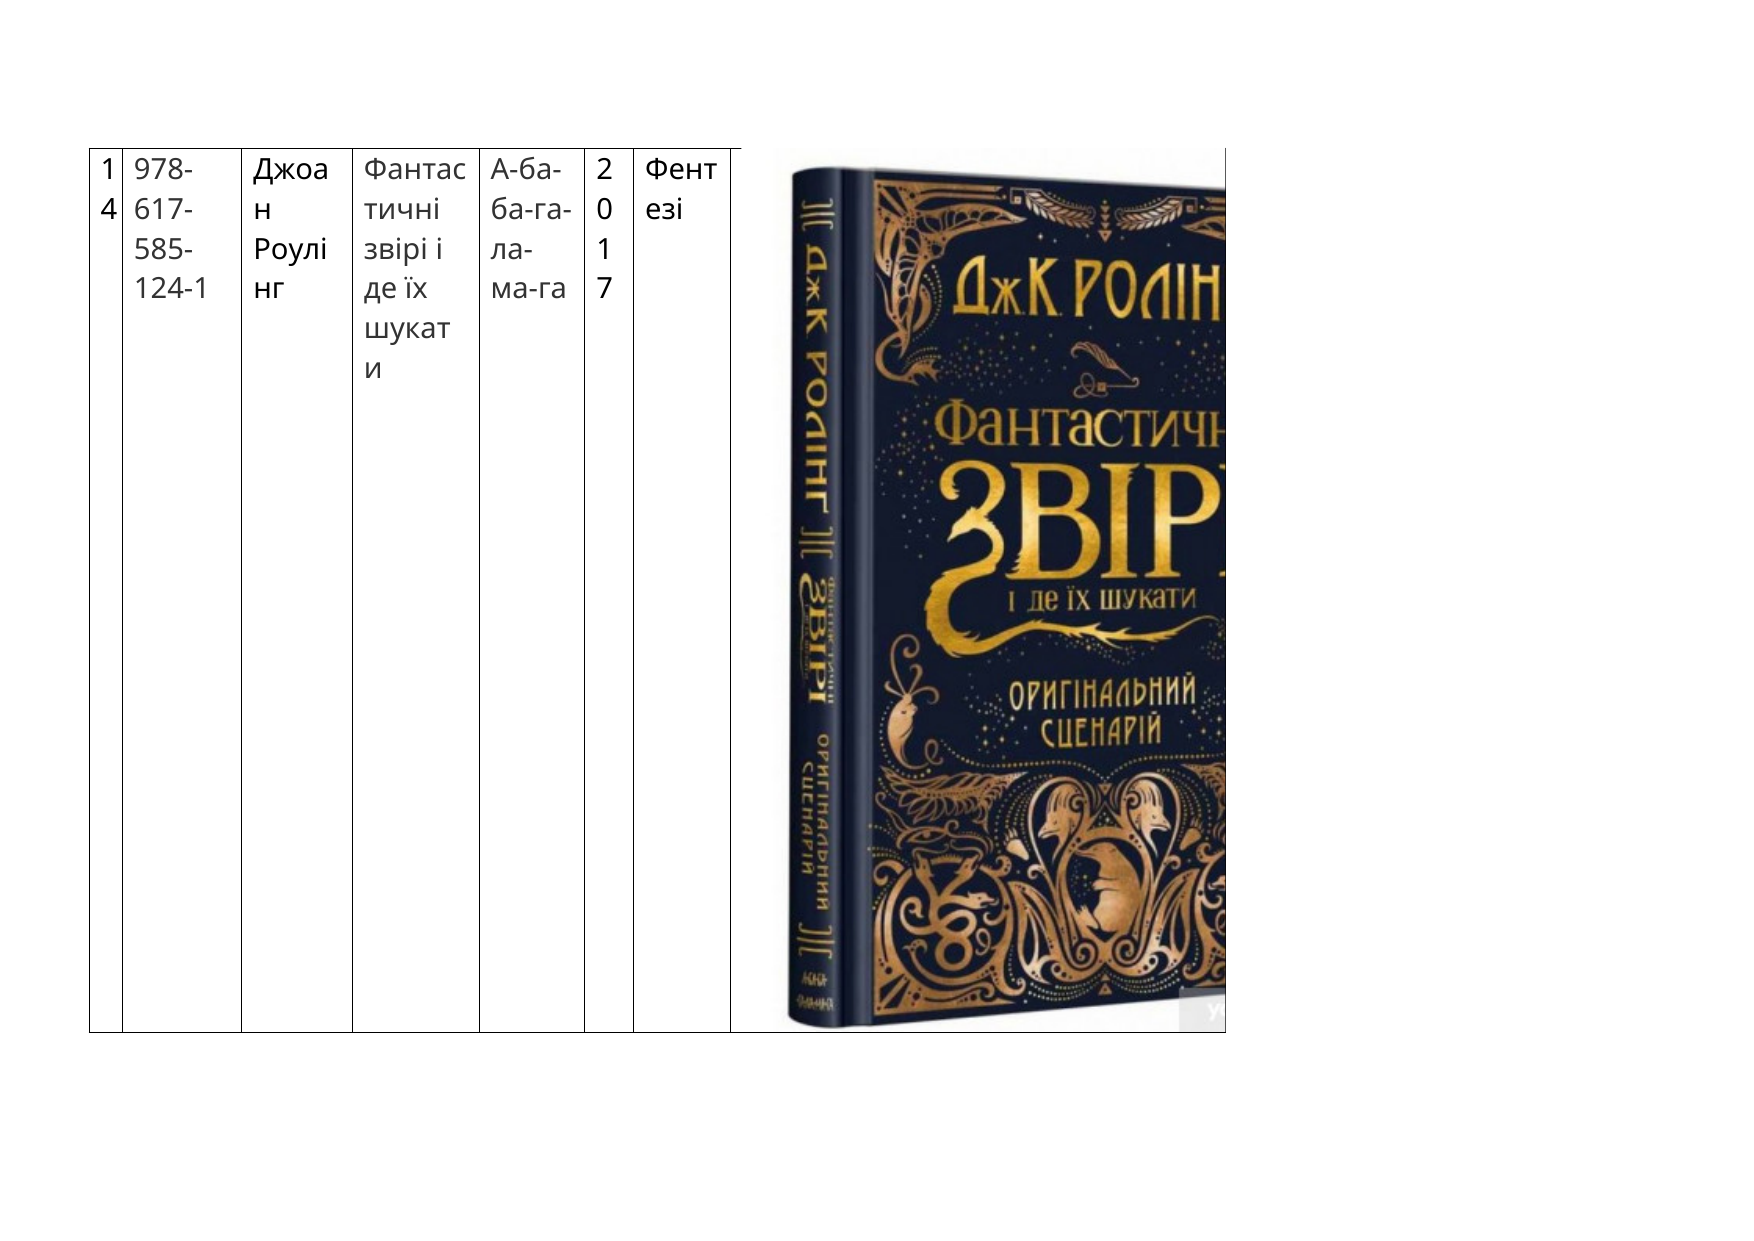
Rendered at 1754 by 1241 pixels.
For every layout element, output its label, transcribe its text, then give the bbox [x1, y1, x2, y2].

table_cell Фентезі [634, 149, 730, 1032]
table_cell Фантастичні звірі і де їх шукати [353, 149, 479, 1032]
table_cell Джоан Роулінг [242, 149, 352, 1032]
table_cell 14 [90, 149, 122, 1032]
table_cell 2017 [585, 149, 633, 1032]
picture [741, 148, 1226, 1032]
table_cell [731, 149, 741, 1032]
table_cell А-ба-ба-га-ла-ма-га [480, 149, 584, 1032]
table_cell 978-617-585-124-1 [123, 149, 241, 1032]
